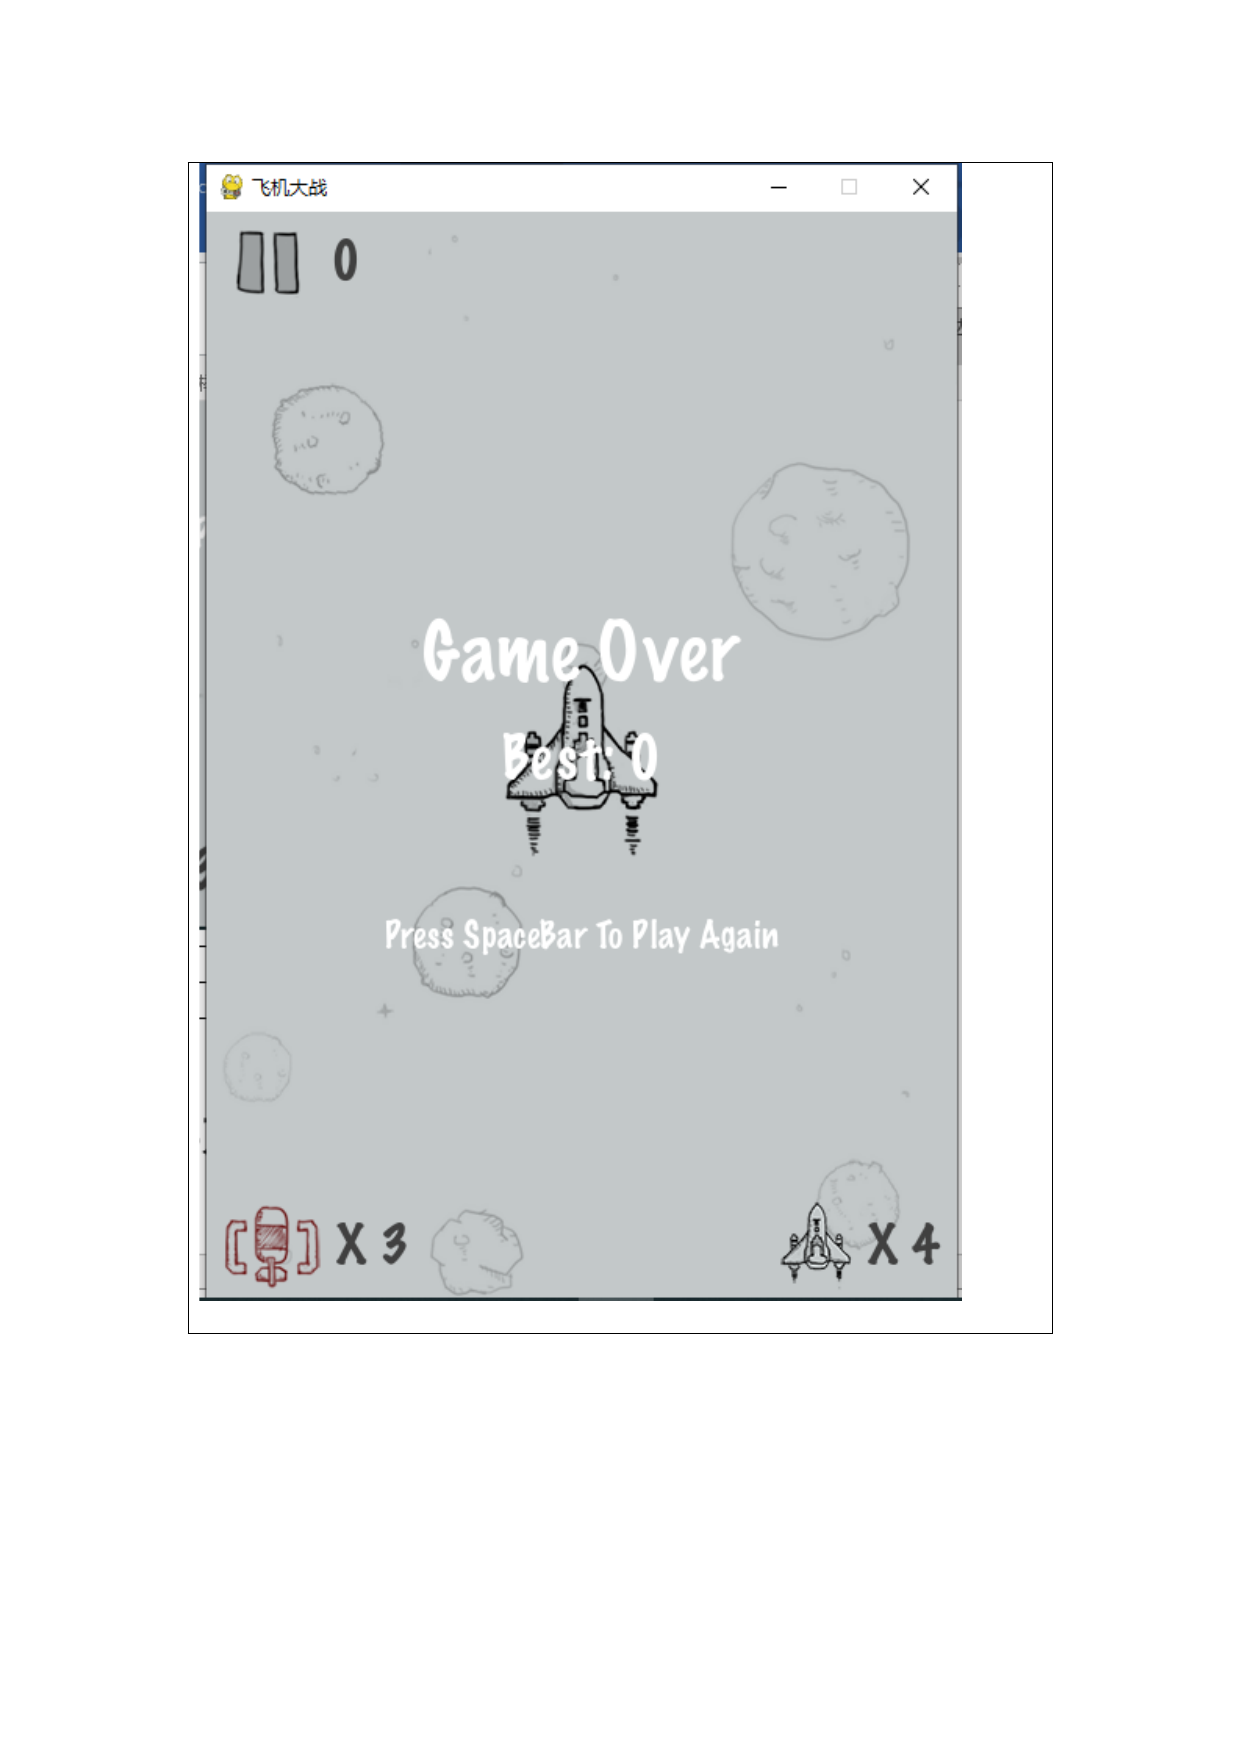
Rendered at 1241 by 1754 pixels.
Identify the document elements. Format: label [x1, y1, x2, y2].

table_cell [189, 163, 1052, 1333]
picture [199, 163, 962, 1301]
